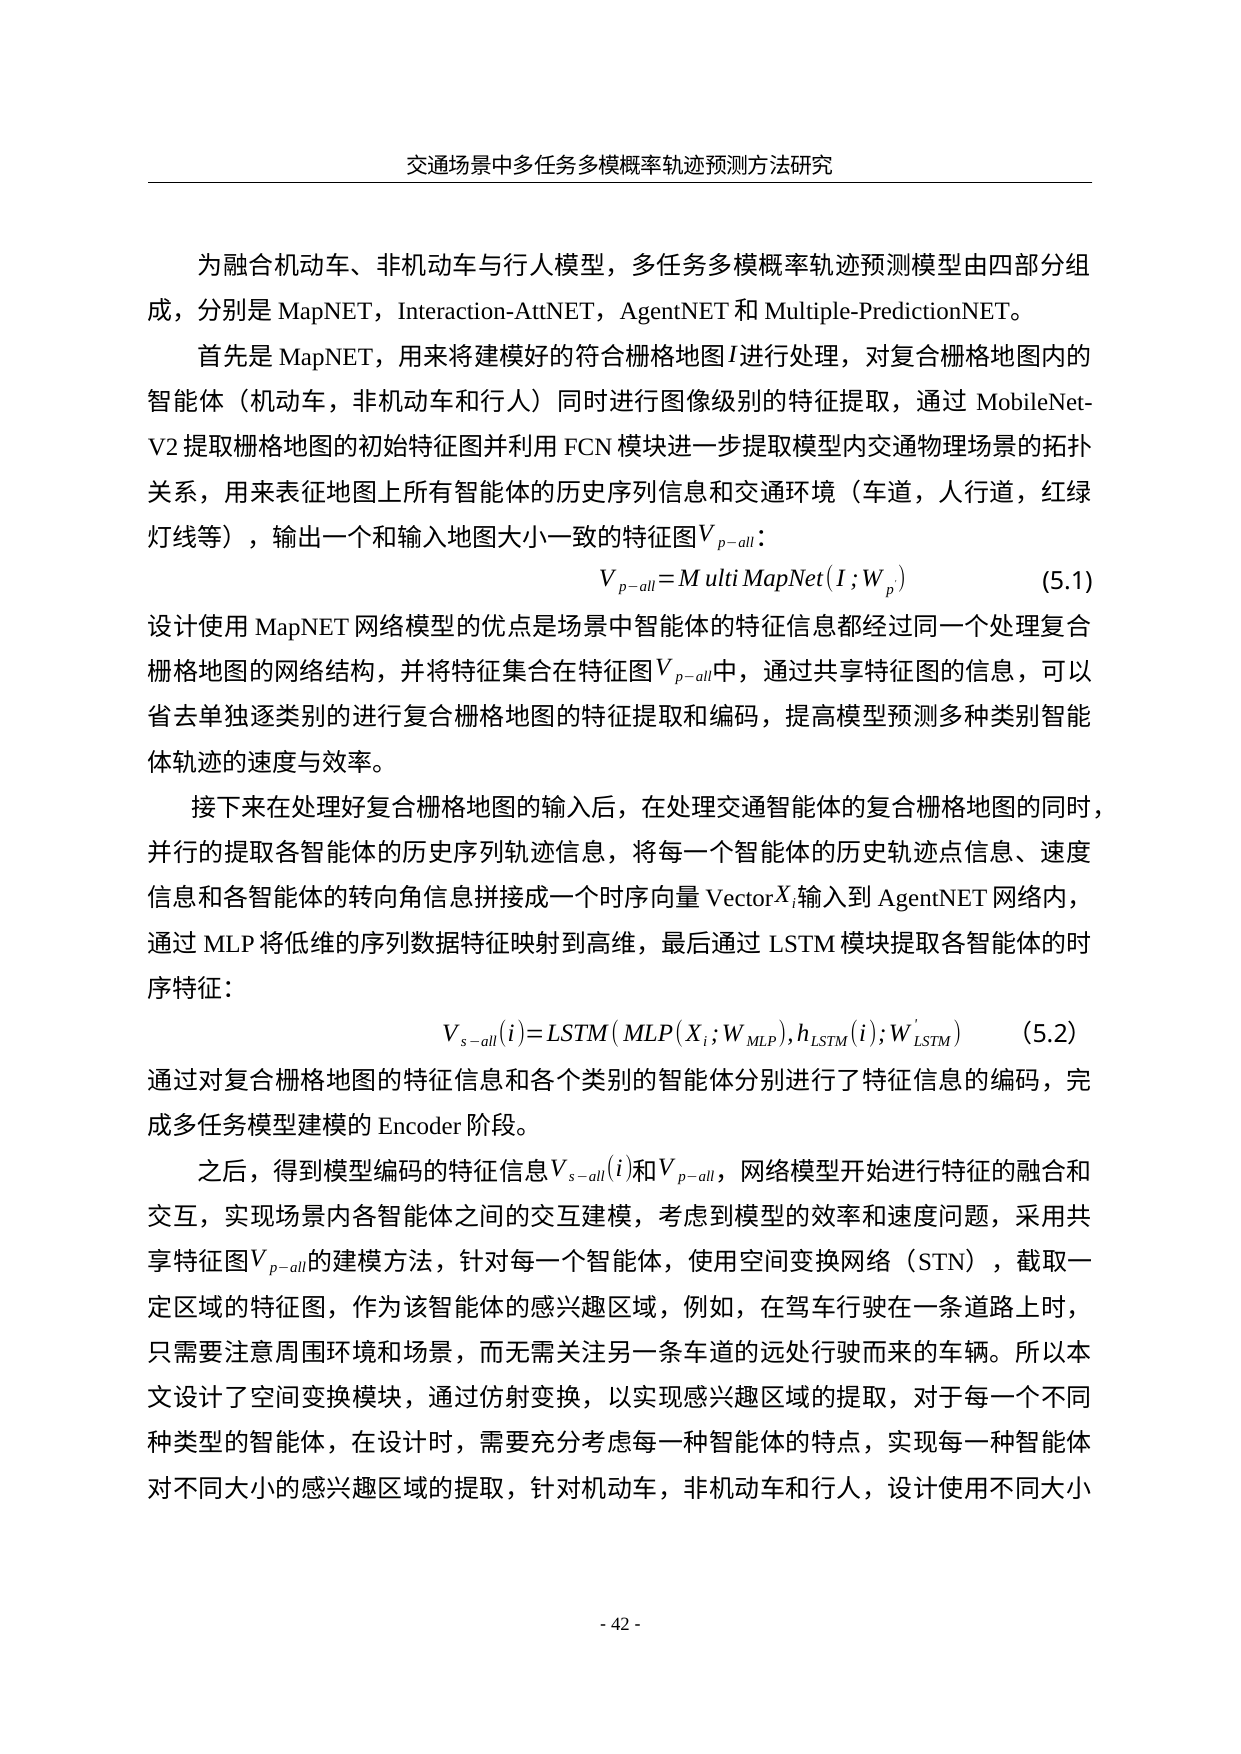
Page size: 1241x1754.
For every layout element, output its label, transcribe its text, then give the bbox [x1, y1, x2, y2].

text 首先是MapNET，用来将建模好的符合栅格地图进行处理，对复合栅格地图内的智能体（机动车，非机动车和行人）同时进行图像级别的特征提取，通过MobileNet-V2提取栅格地图的初始特征图并利用FCN模块进一步提取模型内交通物理场景的拓扑关系，用来表征地图上所有智能体的历史序列信息和交通环境（车道，人行道，红绿灯线等），输出一个和输入地图大小一致的特征图： [148, 336, 1092, 554]
text 设计使用MapNET网络模型的优点是场景中智能体的特征信息都经过同一个处理复合栅格地图的网络结构，并将特征集合在特征图中，通过共享特征图的信息，可以省去单独逐类别的进行复合栅格地图的特征提取和编码，提高模型预测多种类别智能体轨迹的速度与效率。 [148, 606, 1092, 778]
text （5.2） [148, 1014, 1092, 1051]
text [148, 1151, 1092, 1504]
text 通过对复合栅格地图的特征信息和各个类别的智能体分别进行了特征信息的编码，完成多任务模型建模的Encoder阶段。 [148, 1060, 1092, 1142]
text (5.1) [148, 563, 1092, 598]
text 为融合机动车、非机动车与行人模型，多任务多模概率轨迹预测模型由四部分组成，分别是MapNET，Interaction-AttNET，AgentNET和Multiple-PredictionNET。 [148, 246, 1092, 327]
text 接下来在处理好复合栅格地图的输入后，在处理交通智能体的复合栅格地图的同时，并行的提取各智能体的历史序列轨迹信息，将每一个智能体的历史轨迹点信息、速度信息和各智能体的转向角信息拼接成一个时序向量Vector输入到AgentNET网络内，通过MLP将低维的序列数据特征映射到高维，最后通过LSTM模块提取各智能体的时序特征： [148, 787, 1092, 1005]
